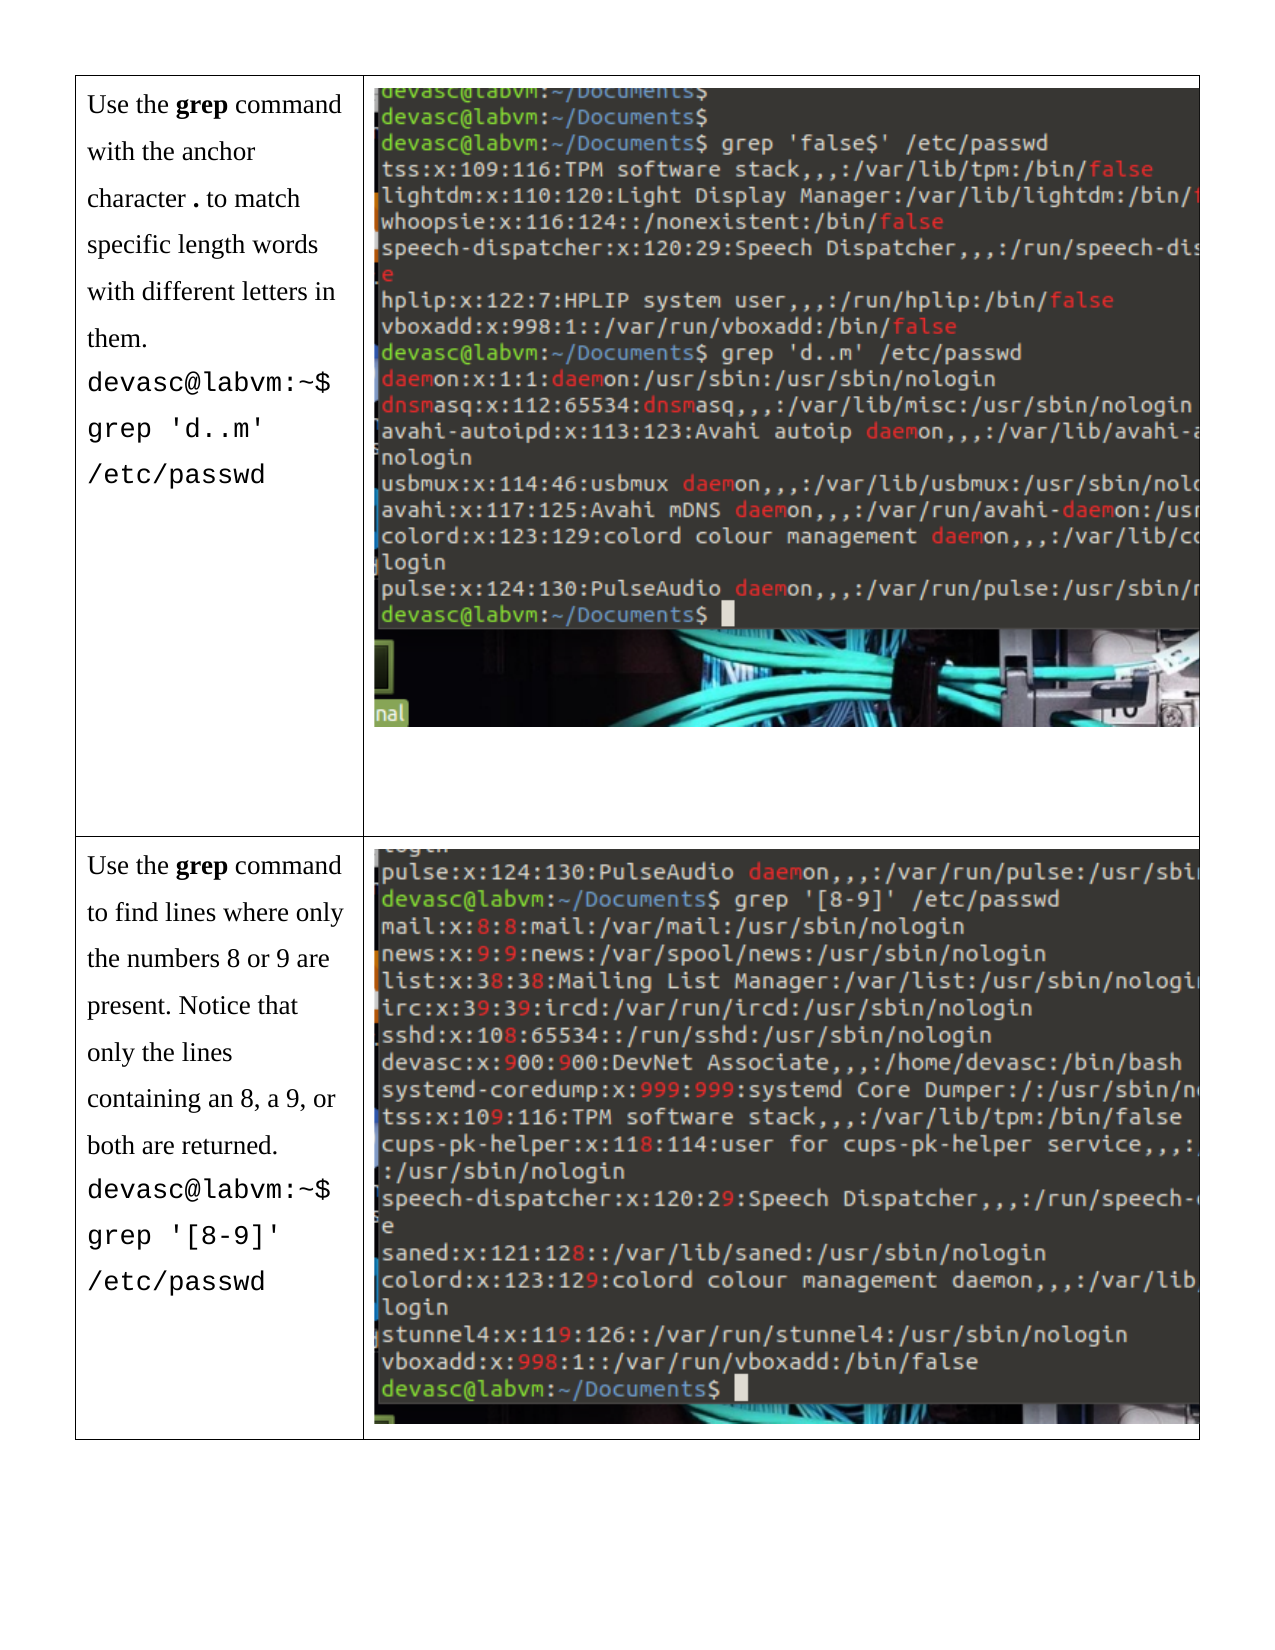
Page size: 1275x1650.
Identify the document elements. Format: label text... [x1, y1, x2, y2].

picture [374, 88, 1200, 727]
picture [374, 849, 1200, 1424]
table_cell Use the grep command with the anchor character . to match specific length words with different letters in them. devasc@labvm:~$ grep 'd..m' /etc/passwd [76, 76, 363, 836]
table_cell [364, 837, 1199, 1439]
table_cell [364, 76, 1199, 836]
table_cell Use the grep command to find lines where only the numbers 8 or 9 are present. Notice that only the lines containing an 8, a 9, or both are returned. devasc@labvm:~$ grep '[8-9]' /etc/passwd [76, 837, 363, 1439]
